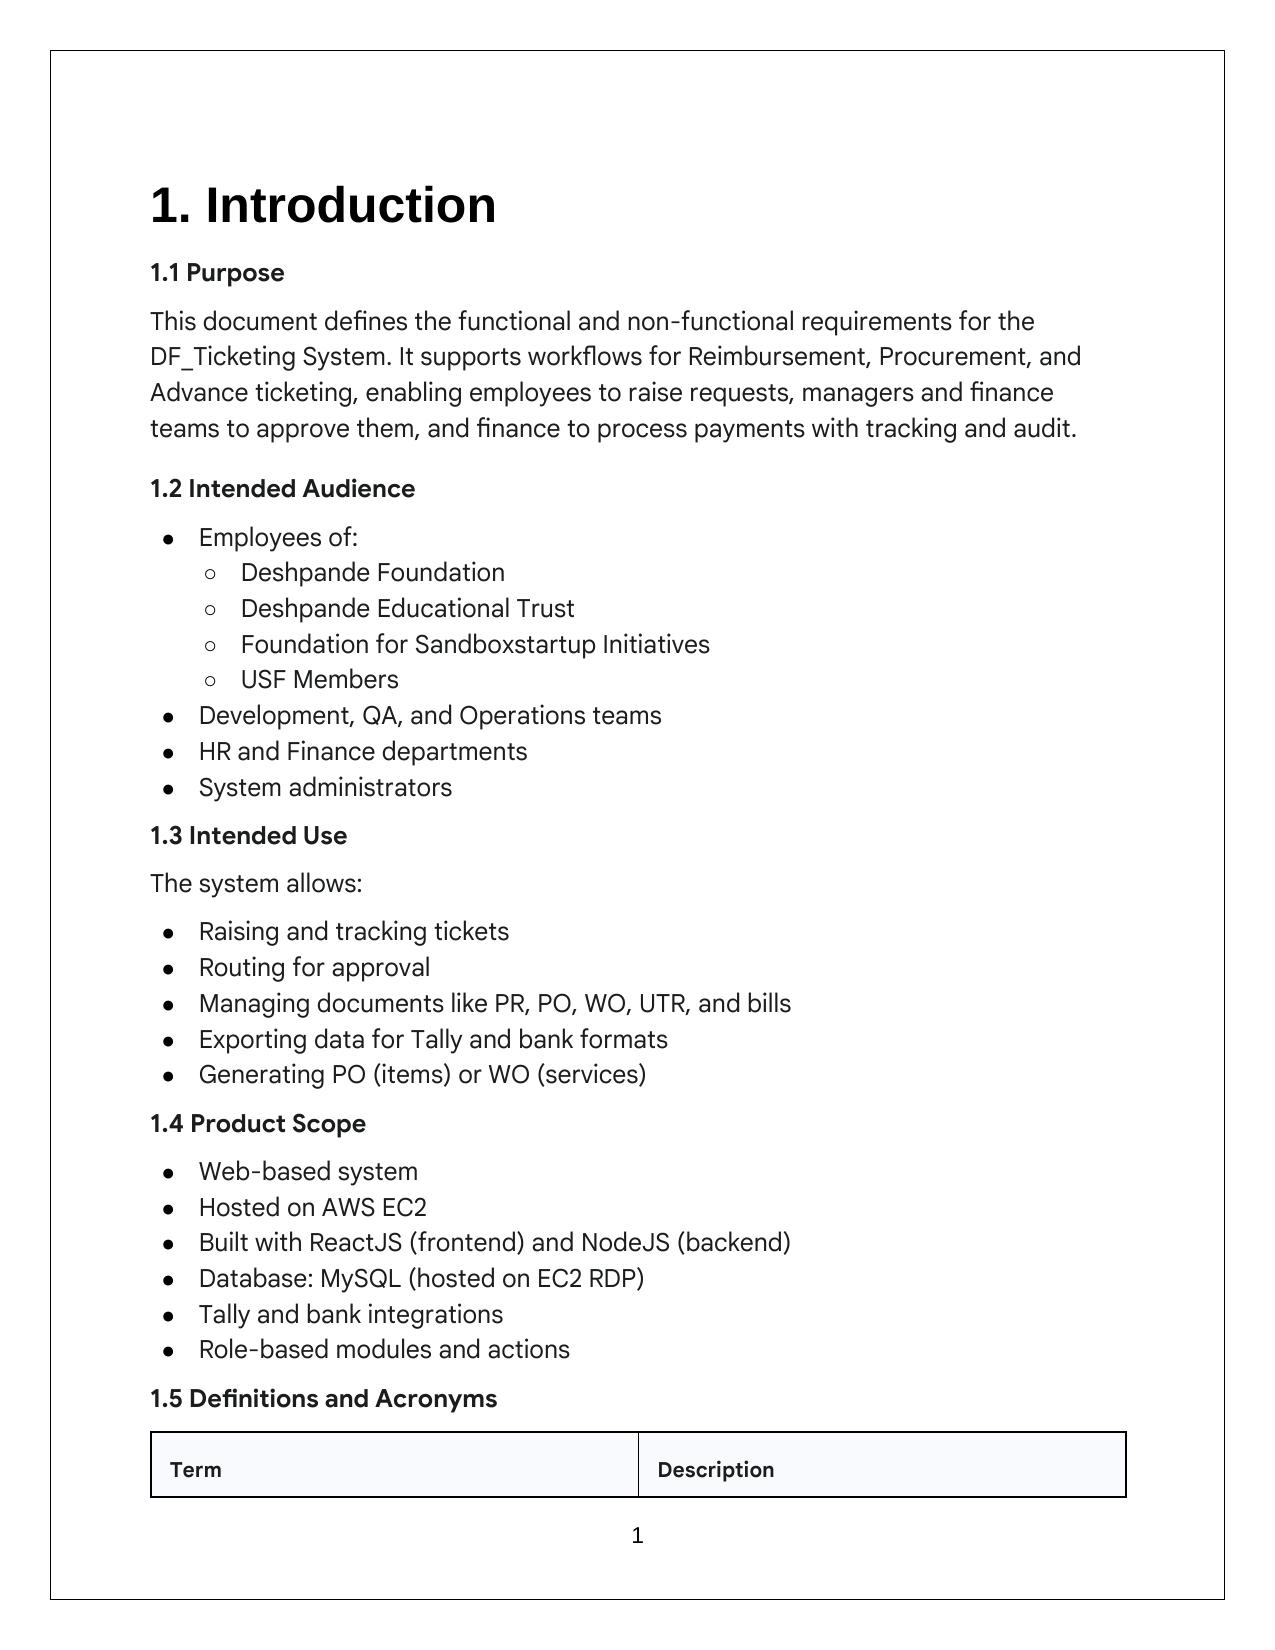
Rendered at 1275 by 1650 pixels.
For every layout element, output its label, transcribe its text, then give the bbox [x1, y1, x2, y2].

list Built with ReactJS (frontend) and NodeJS (backend) [161, 1227, 1125, 1259]
list Generating PO (items) or WO (services) [161, 1059, 1125, 1091]
table_header Term [152, 1433, 638, 1496]
text This document defines the functional and non-functional requirements for the DF_Ticketing System. It supports workflows for Reimbursement, Procurement, and Advance ticketing, enabling employees to raise requests, managers and finance teams to approve them, and finance to process payments with tracking and audit. [150, 306, 1125, 444]
table_header Description [639, 1433, 1125, 1496]
subtitle 1.2 Intended Audience [150, 474, 1125, 505]
list HR and Finance departments [161, 736, 1125, 768]
list Managing documents like PR, PO, WO, UTR, and bills [161, 988, 1125, 1019]
list Raising and tracking tickets [161, 917, 1125, 948]
subtitle 1. Introduction [150, 175, 1125, 232]
list Hosted on AWS EC2 [161, 1192, 1125, 1223]
subtitle 1.3 Intended Use [150, 820, 1125, 852]
text The system allows: [150, 868, 1125, 900]
list Database: MySQL (hosted on EC2 RDP) [161, 1263, 1125, 1294]
list Web-based system [161, 1156, 1125, 1187]
list Tally and bank integrations [161, 1299, 1125, 1330]
list Exporting data for Tally and bank formats [161, 1024, 1125, 1055]
list Employees of: [161, 522, 1125, 553]
list Role-based modules and actions [161, 1335, 1125, 1366]
list System administrators [161, 772, 1125, 803]
list Routing for approval [161, 952, 1125, 984]
subtitle 1.5 Definitions and Acronyms [150, 1383, 1125, 1414]
list Foundation for Sandboxstartup Initiatives [203, 629, 1125, 660]
list Development, QA, and Operations teams [161, 701, 1125, 732]
list Deshpande Foundation [203, 558, 1125, 589]
list Deshpande Educational Trust [203, 593, 1125, 625]
subtitle 1.4 Product Scope [150, 1108, 1125, 1139]
list USF Members [203, 665, 1125, 696]
subtitle 1.1 Purpose [150, 257, 1125, 289]
